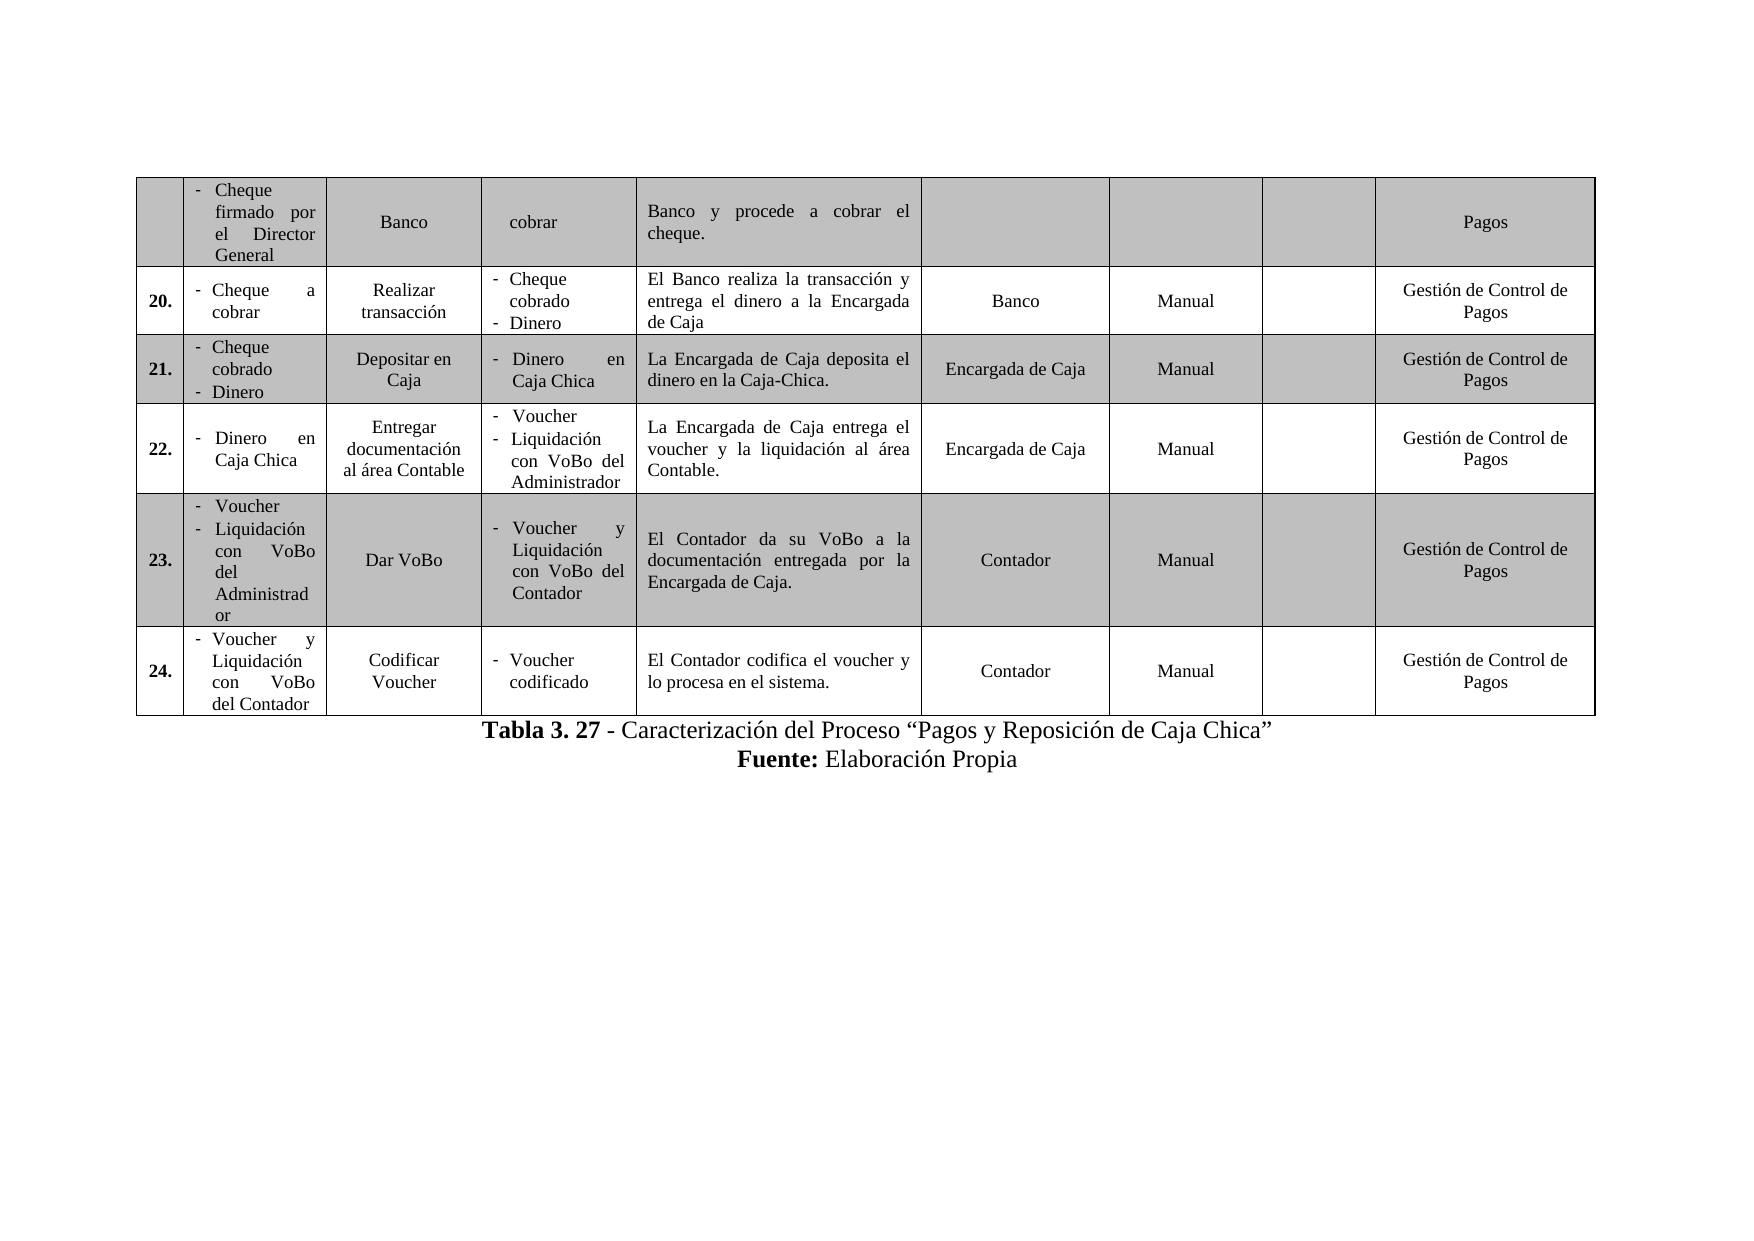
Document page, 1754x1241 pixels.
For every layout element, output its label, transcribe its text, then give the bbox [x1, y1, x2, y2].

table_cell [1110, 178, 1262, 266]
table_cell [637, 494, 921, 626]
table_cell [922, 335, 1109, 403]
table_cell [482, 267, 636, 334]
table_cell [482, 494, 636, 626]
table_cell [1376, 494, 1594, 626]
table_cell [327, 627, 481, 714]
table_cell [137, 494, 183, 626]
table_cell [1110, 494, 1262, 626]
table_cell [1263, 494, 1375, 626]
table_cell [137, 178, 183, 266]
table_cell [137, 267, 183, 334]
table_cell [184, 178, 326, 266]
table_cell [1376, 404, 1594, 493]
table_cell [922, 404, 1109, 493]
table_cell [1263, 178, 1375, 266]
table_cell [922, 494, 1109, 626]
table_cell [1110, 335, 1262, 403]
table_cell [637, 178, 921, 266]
text Fuente: Elaboración Propia [148, 744, 1606, 773]
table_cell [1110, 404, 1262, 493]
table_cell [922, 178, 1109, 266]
text Tabla 3. 27 - Caracterización del Proceso “Pagos y Reposición de Caja Chica” [148, 716, 1606, 744]
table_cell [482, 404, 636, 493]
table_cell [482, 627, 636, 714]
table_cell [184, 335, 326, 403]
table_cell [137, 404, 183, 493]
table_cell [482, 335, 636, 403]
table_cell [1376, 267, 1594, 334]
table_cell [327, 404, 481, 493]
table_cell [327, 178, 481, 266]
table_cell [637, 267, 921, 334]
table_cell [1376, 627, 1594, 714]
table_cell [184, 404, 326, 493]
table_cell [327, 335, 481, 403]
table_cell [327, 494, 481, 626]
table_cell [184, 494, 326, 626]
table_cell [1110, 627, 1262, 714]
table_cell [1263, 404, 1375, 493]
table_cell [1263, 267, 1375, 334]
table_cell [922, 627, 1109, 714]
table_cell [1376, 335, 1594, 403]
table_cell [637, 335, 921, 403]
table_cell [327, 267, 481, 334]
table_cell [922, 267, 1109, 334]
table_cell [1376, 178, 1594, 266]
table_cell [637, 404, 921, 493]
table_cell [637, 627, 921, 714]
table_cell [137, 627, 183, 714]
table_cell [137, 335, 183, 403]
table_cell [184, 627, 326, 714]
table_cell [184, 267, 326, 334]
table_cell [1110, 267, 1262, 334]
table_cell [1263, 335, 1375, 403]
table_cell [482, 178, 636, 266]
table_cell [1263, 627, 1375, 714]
